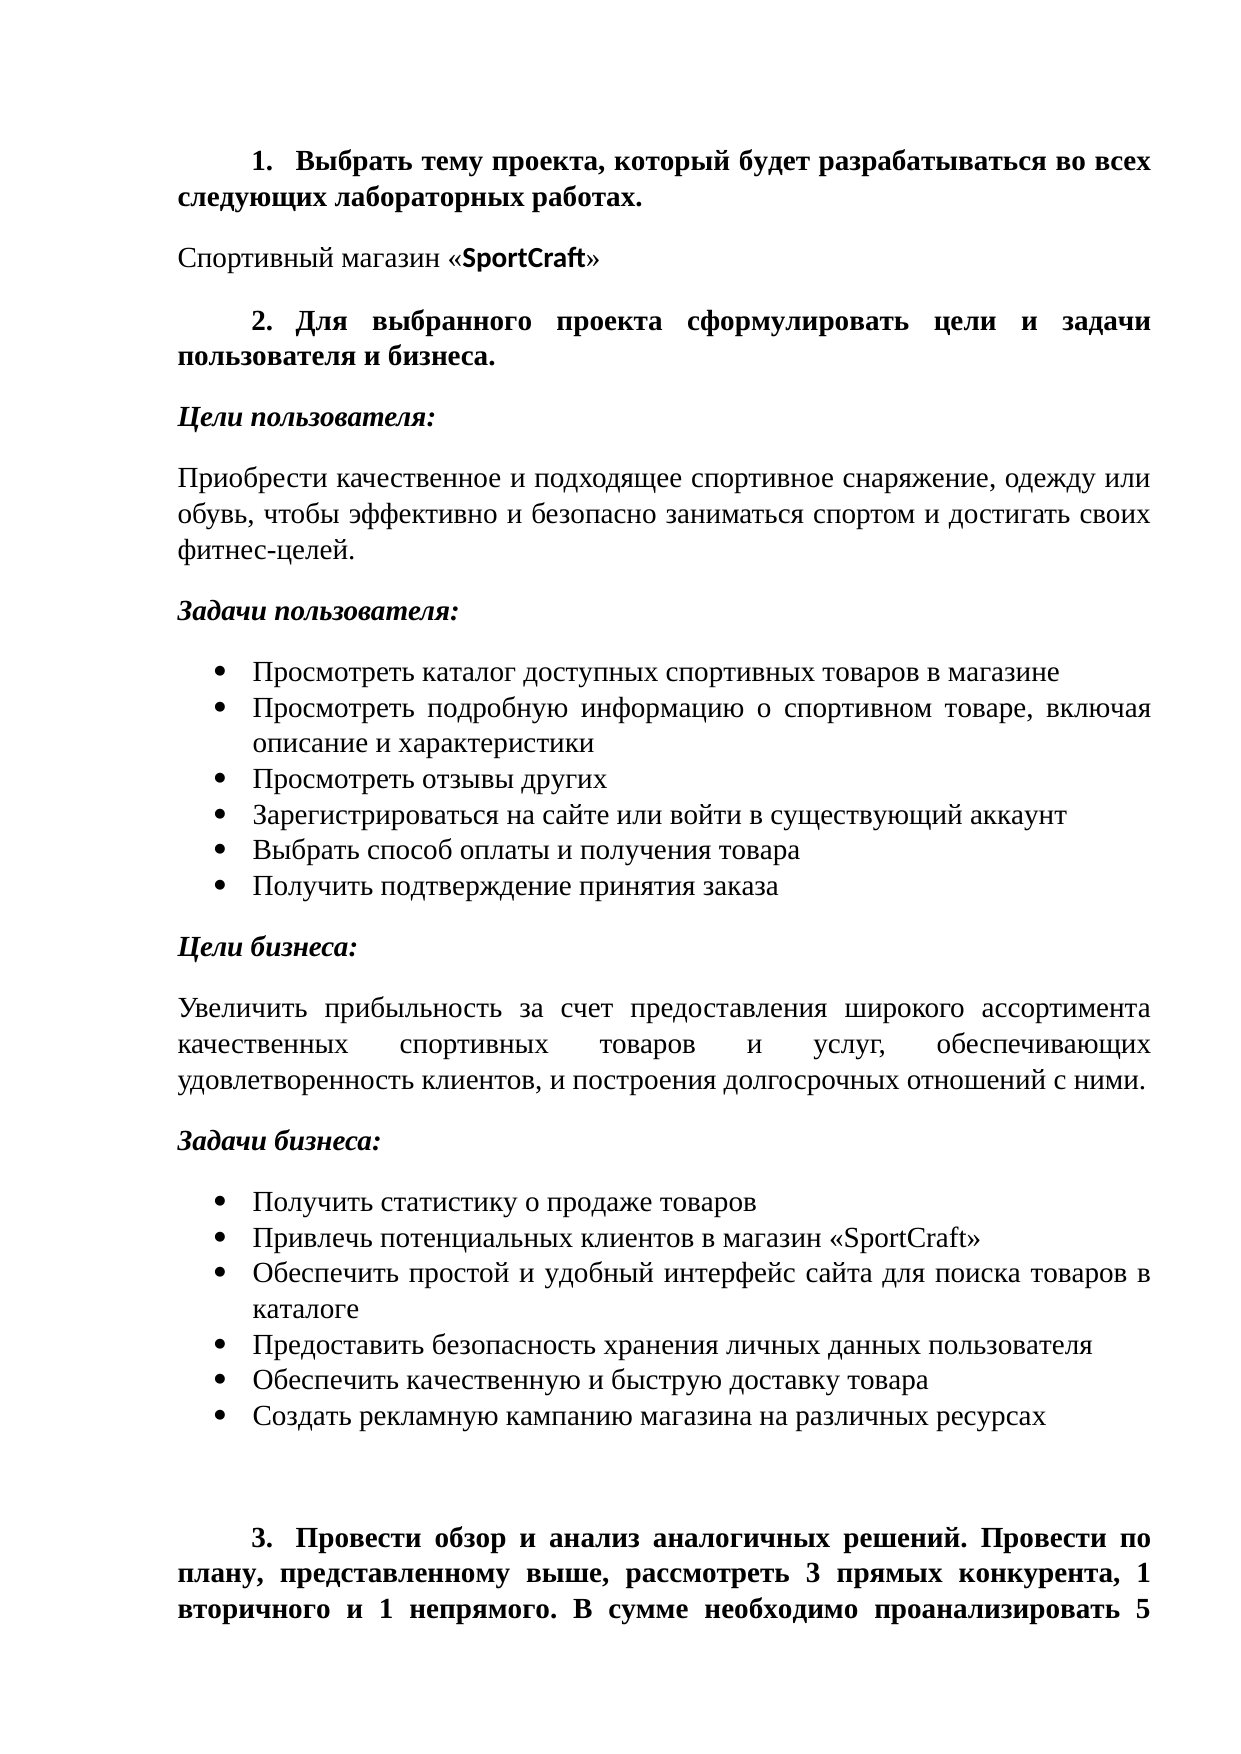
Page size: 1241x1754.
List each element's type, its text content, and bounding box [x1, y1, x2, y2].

text Задачи бизнеса: [177, 1123, 1152, 1157]
list Обеспечить простой и удобный интерфейс сайта для поиска товаров в каталоге [215, 1256, 1152, 1325]
list Зарегистрироваться на сайте или войти в существующий аккаунт [215, 797, 1152, 830]
text Приобрести качественное и подходящее спортивное снаряжение, одежду или обувь, чтобы эффективно и безопасно заниматься спортом и достигать своих фитнес-целей. [177, 460, 1152, 566]
list Просмотреть отзывы других [215, 761, 1152, 795]
list Получить статистику о продаже товаров [215, 1184, 1152, 1218]
list Привлечь потенциальных клиентов в магазин «SportCraft» [215, 1220, 1152, 1254]
text Спортивный магазин «SportCraft» [177, 239, 1152, 275]
list Просмотреть подробную информацию о спортивном товаре, включая описание и характеристики [215, 690, 1152, 759]
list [177, 1520, 1152, 1624]
list Просмотреть каталог доступных спортивных товаров в магазине [215, 654, 1152, 688]
text Увеличить прибыльность за счет предоставления широкого ассортимента качественных спортивных товаров и услуг, обеспечивающих удовлетворенность клиентов, и построения долгосрочных отношений с ними. [177, 990, 1152, 1096]
list Для выбранного проекта сформулировать цели и задачи пользователя и бизнеса. [177, 303, 1152, 372]
list Выбрать тему проекта, который будет разрабатываться во всех следующих лабораторных работах. [177, 143, 1152, 212]
list Выбрать способ оплаты и получения товара [215, 832, 1152, 866]
text Цели пользователя: [177, 399, 1152, 432]
list Получить подтверждение принятия заказа [215, 868, 1152, 902]
text Задачи пользователя: [177, 593, 1152, 627]
list Создать рекламную кампанию магазина на различных ресурсах [215, 1398, 1152, 1432]
list Предоставить безопасность хранения личных данных пользователя [215, 1327, 1152, 1360]
text Цели бизнеса: [177, 929, 1152, 962]
list Обеспечить качественную и быструю доставку товара [215, 1362, 1152, 1396]
